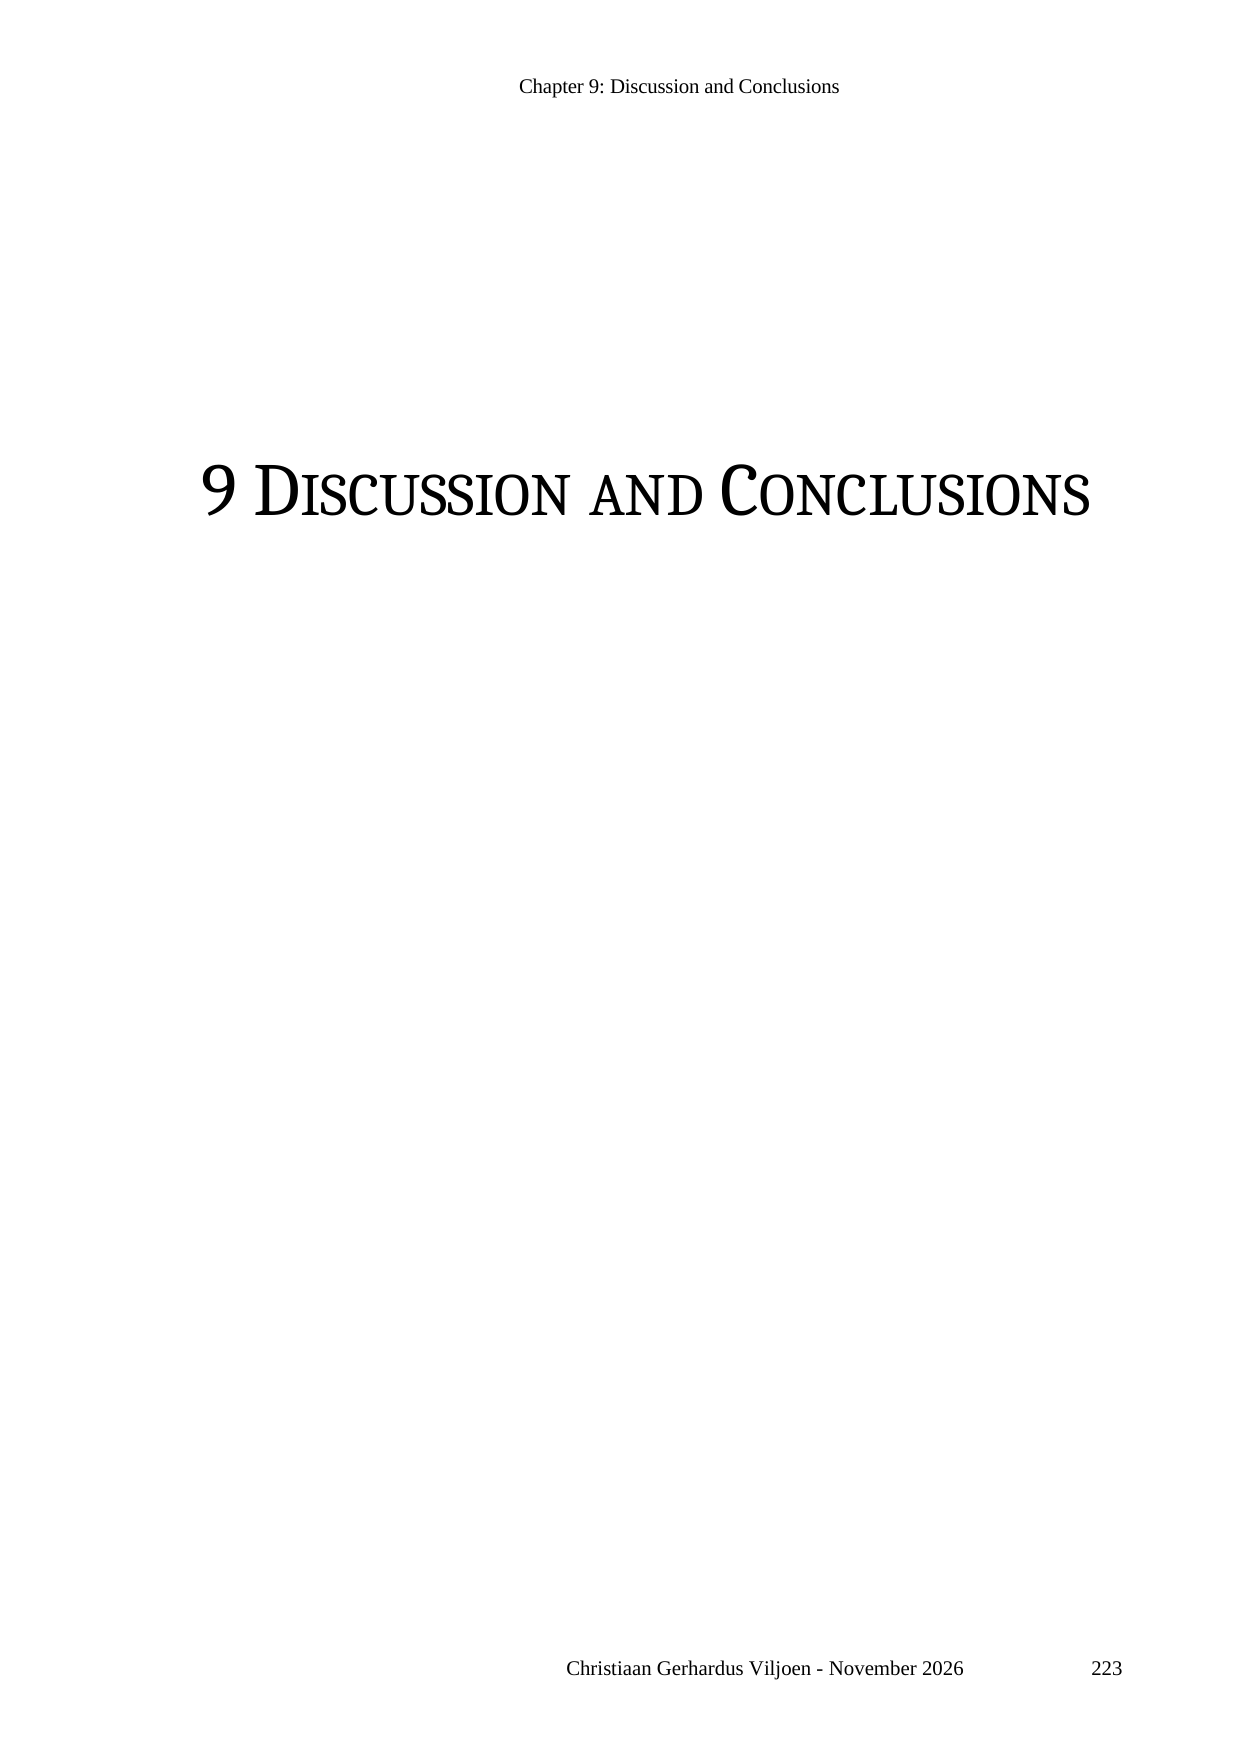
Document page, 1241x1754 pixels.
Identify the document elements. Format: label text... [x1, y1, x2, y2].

subtitle Discussion and Conclusions [201, 448, 1122, 534]
